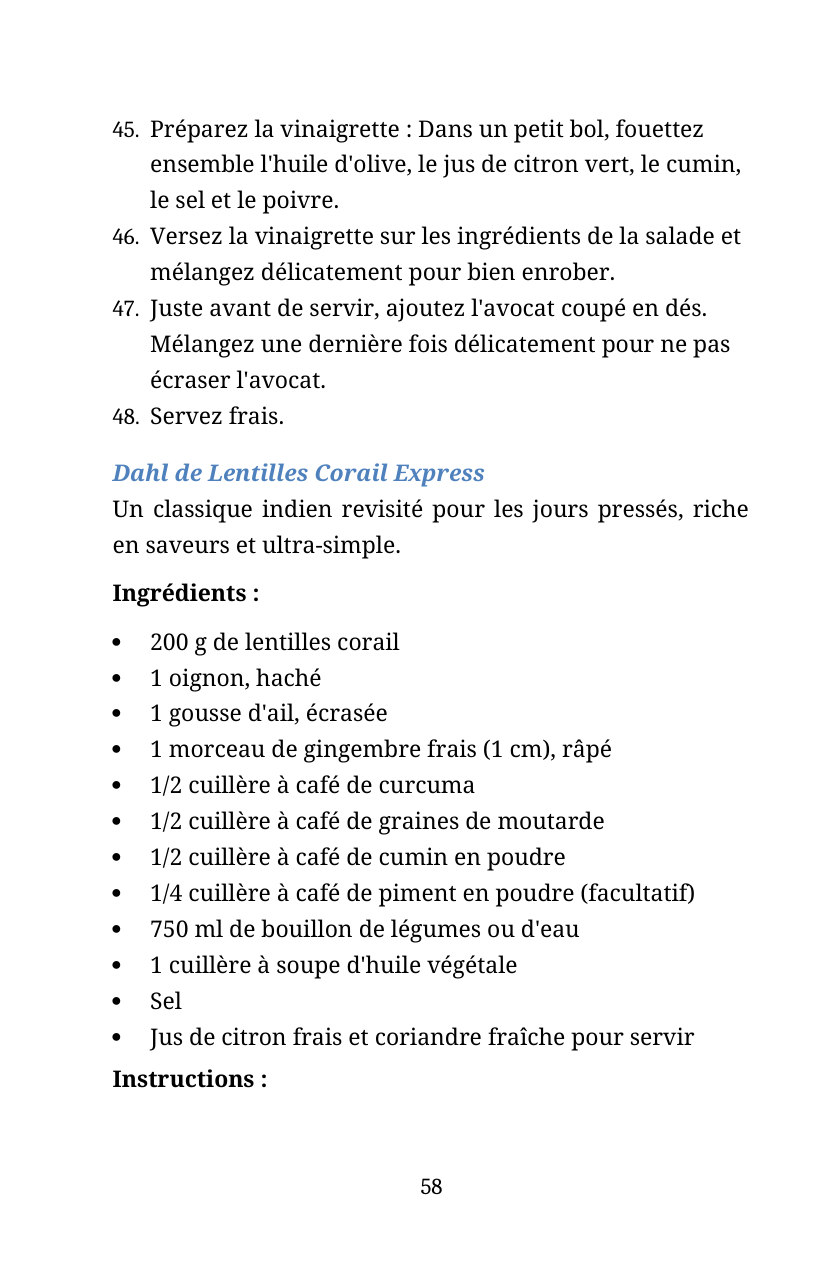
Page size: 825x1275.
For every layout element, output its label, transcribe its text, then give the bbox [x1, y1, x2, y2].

list 1/2 cuillère à café de graines de moutarde [112, 805, 750, 836]
list 200 g de lentilles corail [112, 626, 750, 657]
subtitle Dahl de Lentilles Corail Express [112, 457, 750, 488]
list 1/4 cuillère à café de piment en poudre (facultatif) [112, 877, 750, 908]
list 1/2 cuillère à café de cumin en poudre [112, 841, 750, 872]
list 750 ml de bouillon de légumes ou d'eau [112, 913, 750, 944]
list 1 morceau de gingembre frais (1 cm), râpé [112, 733, 750, 764]
text Instructions : [112, 1063, 750, 1094]
text Ingrédients : [112, 577, 750, 608]
list Servez frais. [112, 400, 750, 431]
list 1/2 cuillère à café de curcuma [112, 769, 750, 801]
list Préparez la vinaigrette : Dans un petit bol, fouettez ensemble l'huile d'olive, le jus de citron vert, le cumin, le sel et le poivre. [112, 112, 750, 216]
list Jus de citron frais et coriandre fraîche pour servir [112, 1021, 750, 1052]
list Sel [112, 985, 750, 1016]
list 1 cuillère à soupe d'huile végétale [112, 949, 750, 980]
list Versez la vinaigrette sur les ingrédients de la salade et mélangez délicatement pour bien enrober. [112, 220, 750, 287]
list 1 gousse d'ail, écrasée [112, 697, 750, 729]
list 1 oignon, haché [112, 661, 750, 693]
text Un classique indien revisité pour les jours pressés, riche en saveurs et ultra-simple. [112, 493, 750, 560]
list Juste avant de servir, ajoutez l'avocat coupé en dés. Mélangez une dernière fois délicatement pour ne pas écraser l'avocat. [112, 292, 750, 395]
